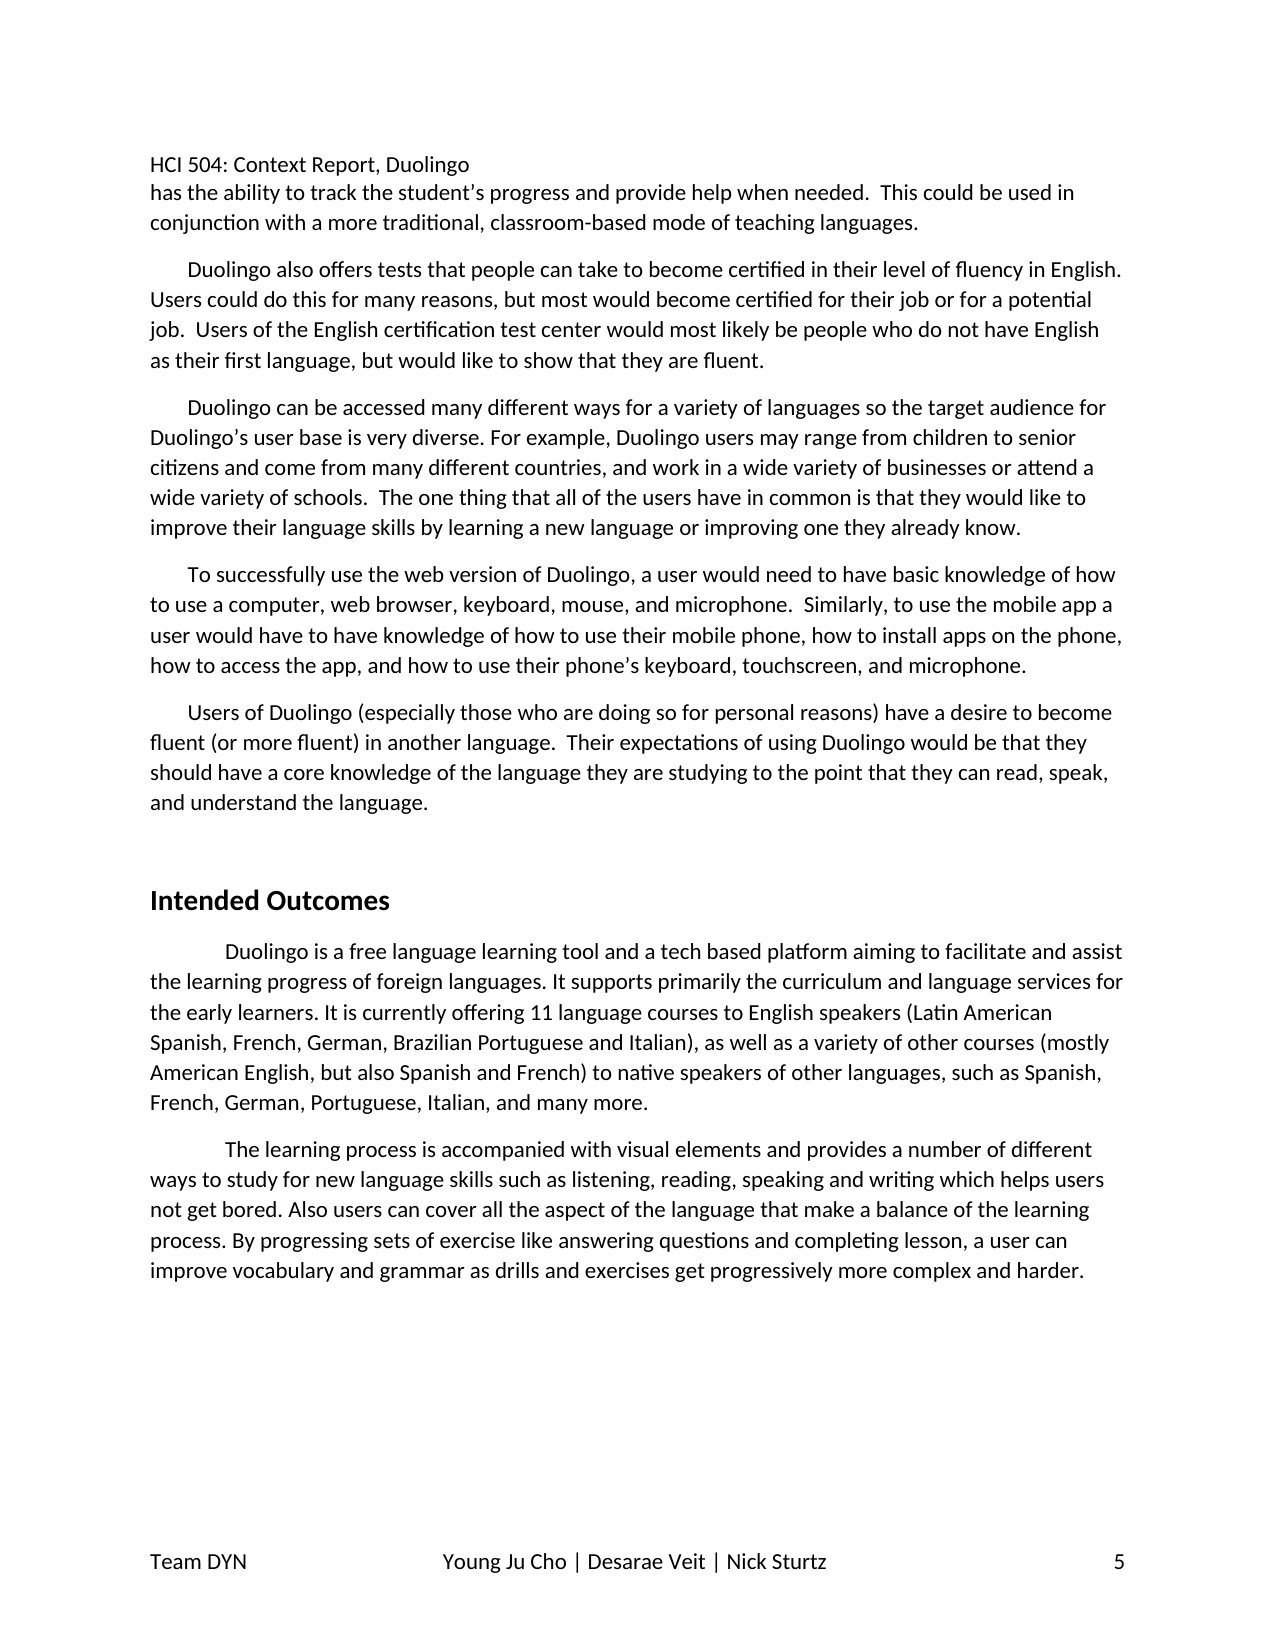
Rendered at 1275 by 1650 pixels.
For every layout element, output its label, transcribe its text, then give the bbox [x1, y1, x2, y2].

text To successfully use the web version of Duolingo, a user would need to have basic knowledge of how to use a computer, web browser, keyboard, mouse, and microphone. Similarly, to use the mobile app a user would have to have knowledge of how to use their mobile phone, how to install apps on the phone, how to access the app, and how to use their phone’s keyboard, touchscreen, and microphone. [150, 560, 1125, 679]
text Duolingo can be accessed many different ways for a variety of languages so the target audience for Duolingo’s user base is very diverse. For example, Duolingo users may range from children to senior citizens and come from many different countries, and work in a wide variety of businesses or attend a wide variety of schools. The one thing that all of the users have in common is that they would like to improve their language skills by learning a new language or improving one they already know. [150, 393, 1125, 541]
text The learning process is accompanied with visual elements and provides a number of different ways to study for new language skills such as listening, reading, speaking and writing which helps users not get bored. Also users can cover all the aspect of the language that make a balance of the learning process. By progressing sets of exercise like answering questions and completing lesson, a user can improve vocabulary and grammar as drills and exercises get progressively more complex and harder. [150, 1135, 1125, 1284]
text Intended Outcomes [150, 882, 1125, 918]
text Duolingo also offers tests that people can take to become certified in their level of fluency in English. Users could do this for many reasons, but most would become certified for their job or for a potential job. Users of the English certification test center would most likely be people who do not have English as their first language, but would like to show that they are fluent. [150, 255, 1125, 374]
text Users of Duolingo (especially those who are doing so for personal reasons) have a desire to become fluent (or more fluent) in another language. Their expectations of using Duolingo would be that they should have a core knowledge of the language they are studying to the point that they can read, speak, and understand the language. [150, 698, 1125, 816]
text Duolingo is a free language learning tool and a tech based platform aiming to facilitate and assist the learning progress of foreign languages. It supports primarily the curriculum and language services for the early learners. It is currently offering 11 language courses to English speakers (Latin American Spanish, French, German, Brazilian Portuguese and Italian), as well as a variety of other courses (mostly American English, but also Spanish and French) to native speakers of other languages, such as Spanish, French, German, Portuguese, Italian, and many more. [150, 937, 1125, 1116]
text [150, 178, 1125, 236]
